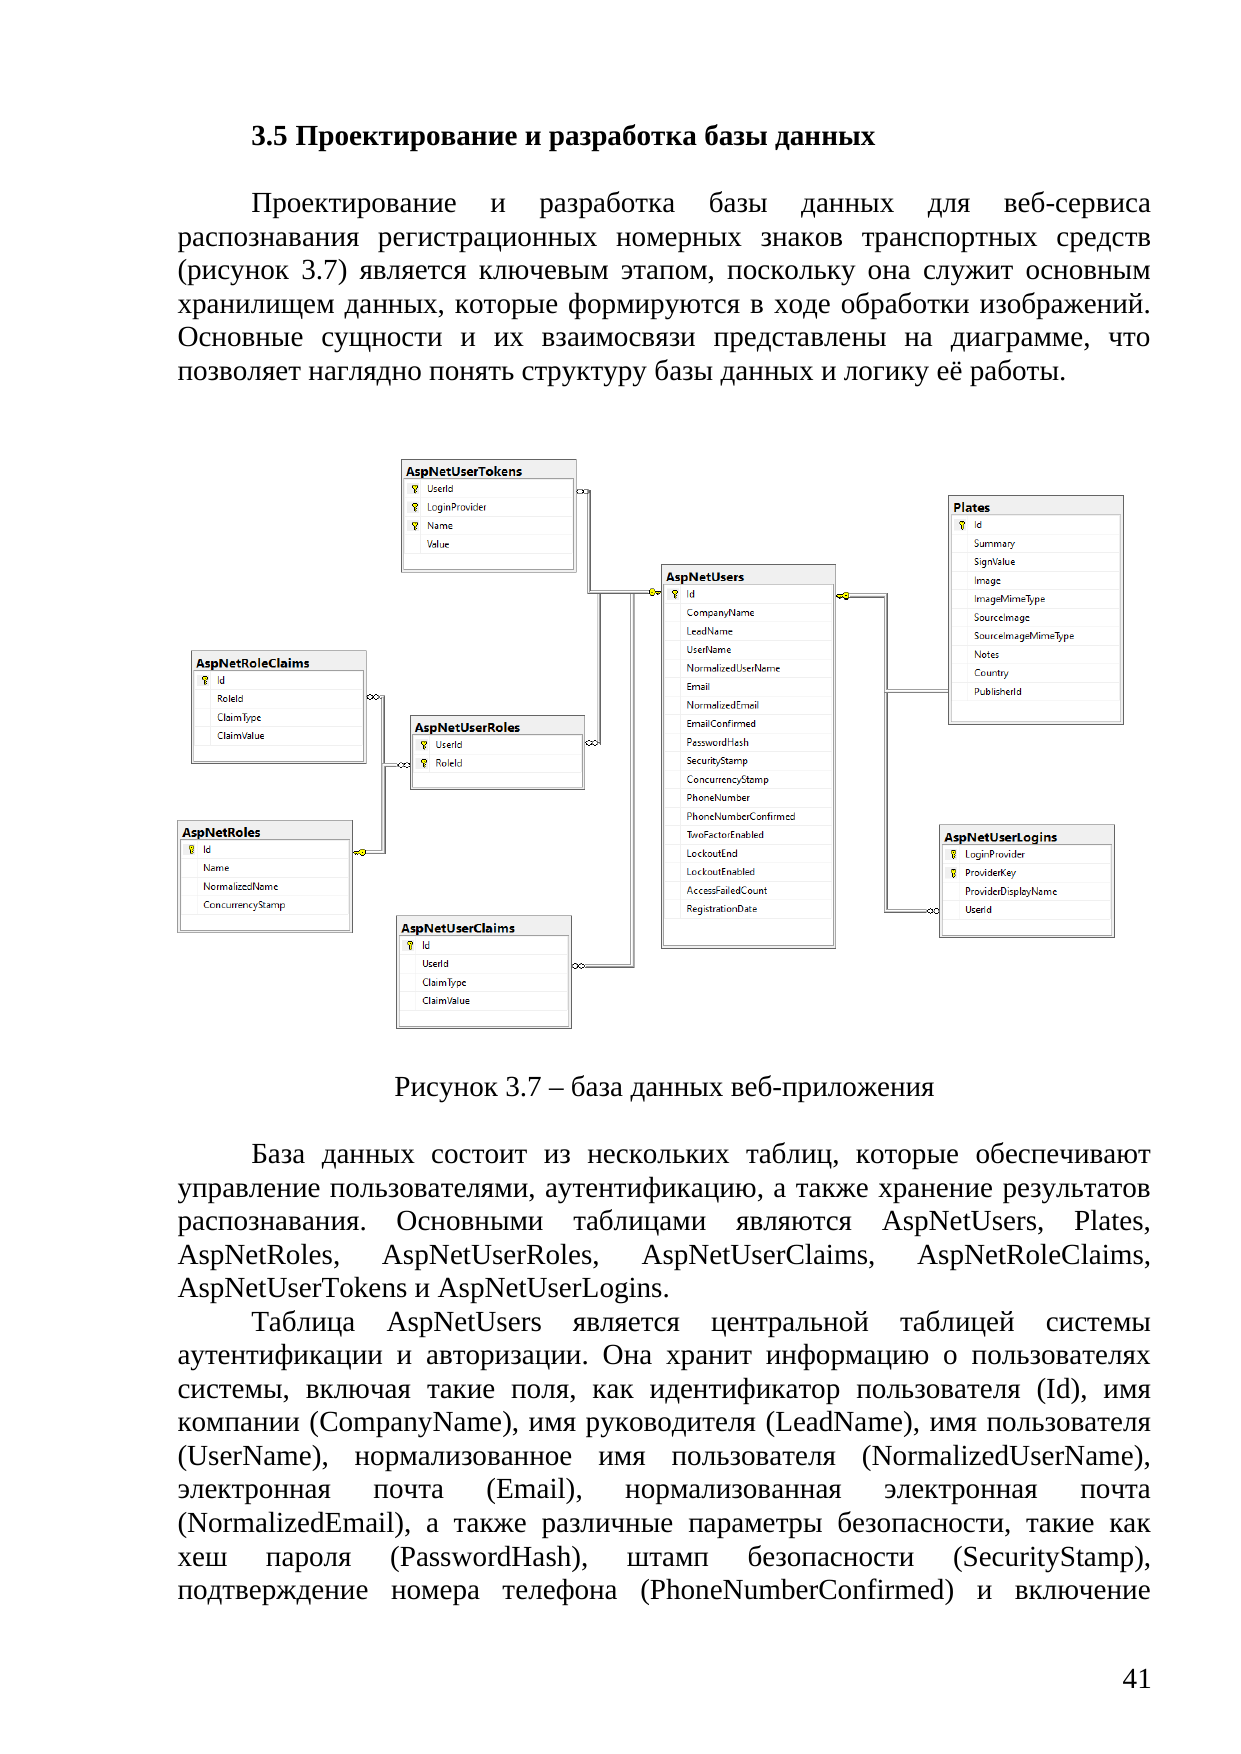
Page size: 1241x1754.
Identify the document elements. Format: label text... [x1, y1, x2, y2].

text Рисунок 3.7 – база данных веб-приложения [177, 1069, 1152, 1103]
subtitle Проектирование и разработка базы данных [177, 118, 1152, 152]
text База данных состоит из нескольких таблиц, которые обеспечивают управление пользователями, аутентификацию, а также хранение результатов распознавания. Основными таблицами являются AspNetUsers, Plates, AspNetRoles, AspNetUserRoles, AspNetUserClaims, AspNetRoleClaims, AspNetUserTokens и AspNetUserLogins. [177, 1136, 1152, 1304]
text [177, 1304, 1152, 1606]
text Проектирование и разработка базы данных для веб-сервиса распознавания регистрационных номерных знаков транспортных средств (рисунок 3.7) является ключевым этапом, поскольку она служит основным хранилищем данных, которые формируются в ходе обработки изображений. Основные сущности и их взаимосвязи представлены на диаграмме, что позволяет наглядно понять структуру базы данных и логику её работы. [177, 185, 1152, 386]
picture [177, 420, 1153, 1036]
